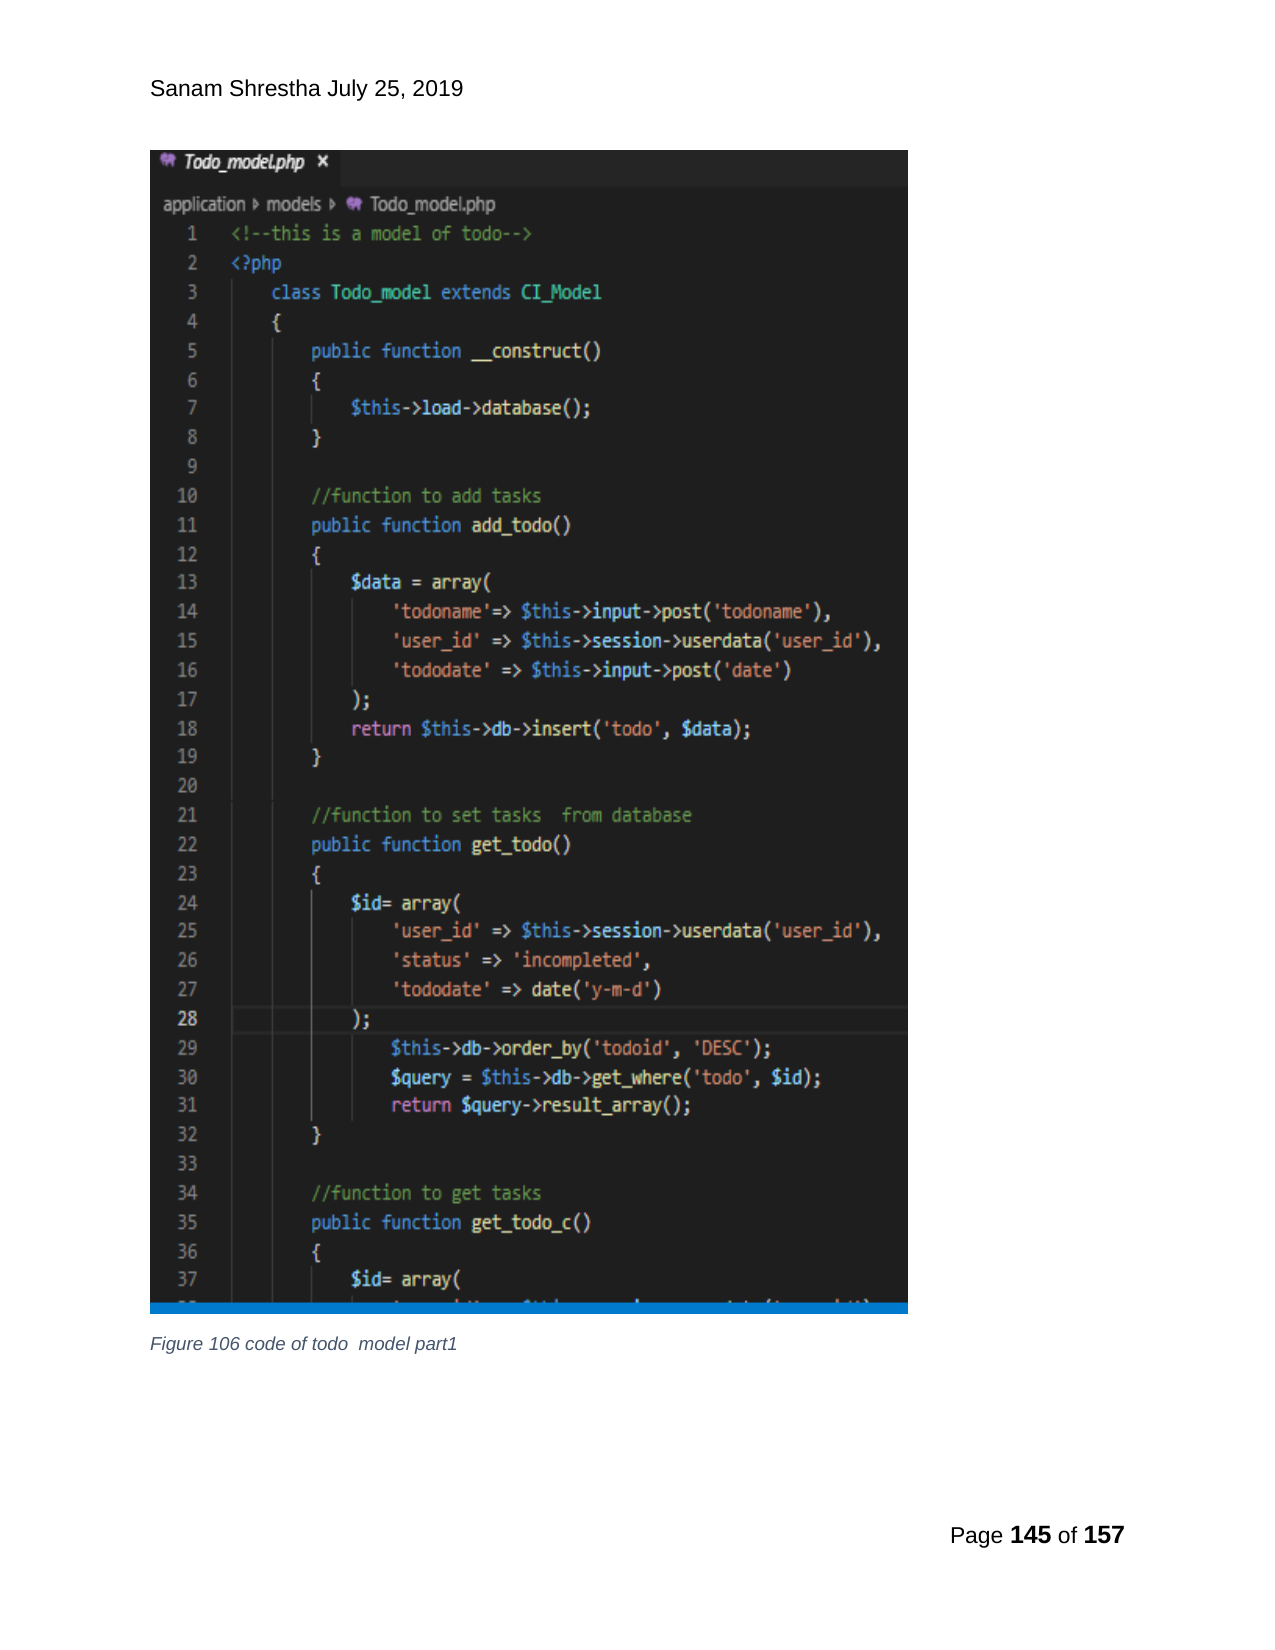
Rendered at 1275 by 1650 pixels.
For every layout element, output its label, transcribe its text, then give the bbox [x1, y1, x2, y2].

picture [150, 150, 908, 1314]
